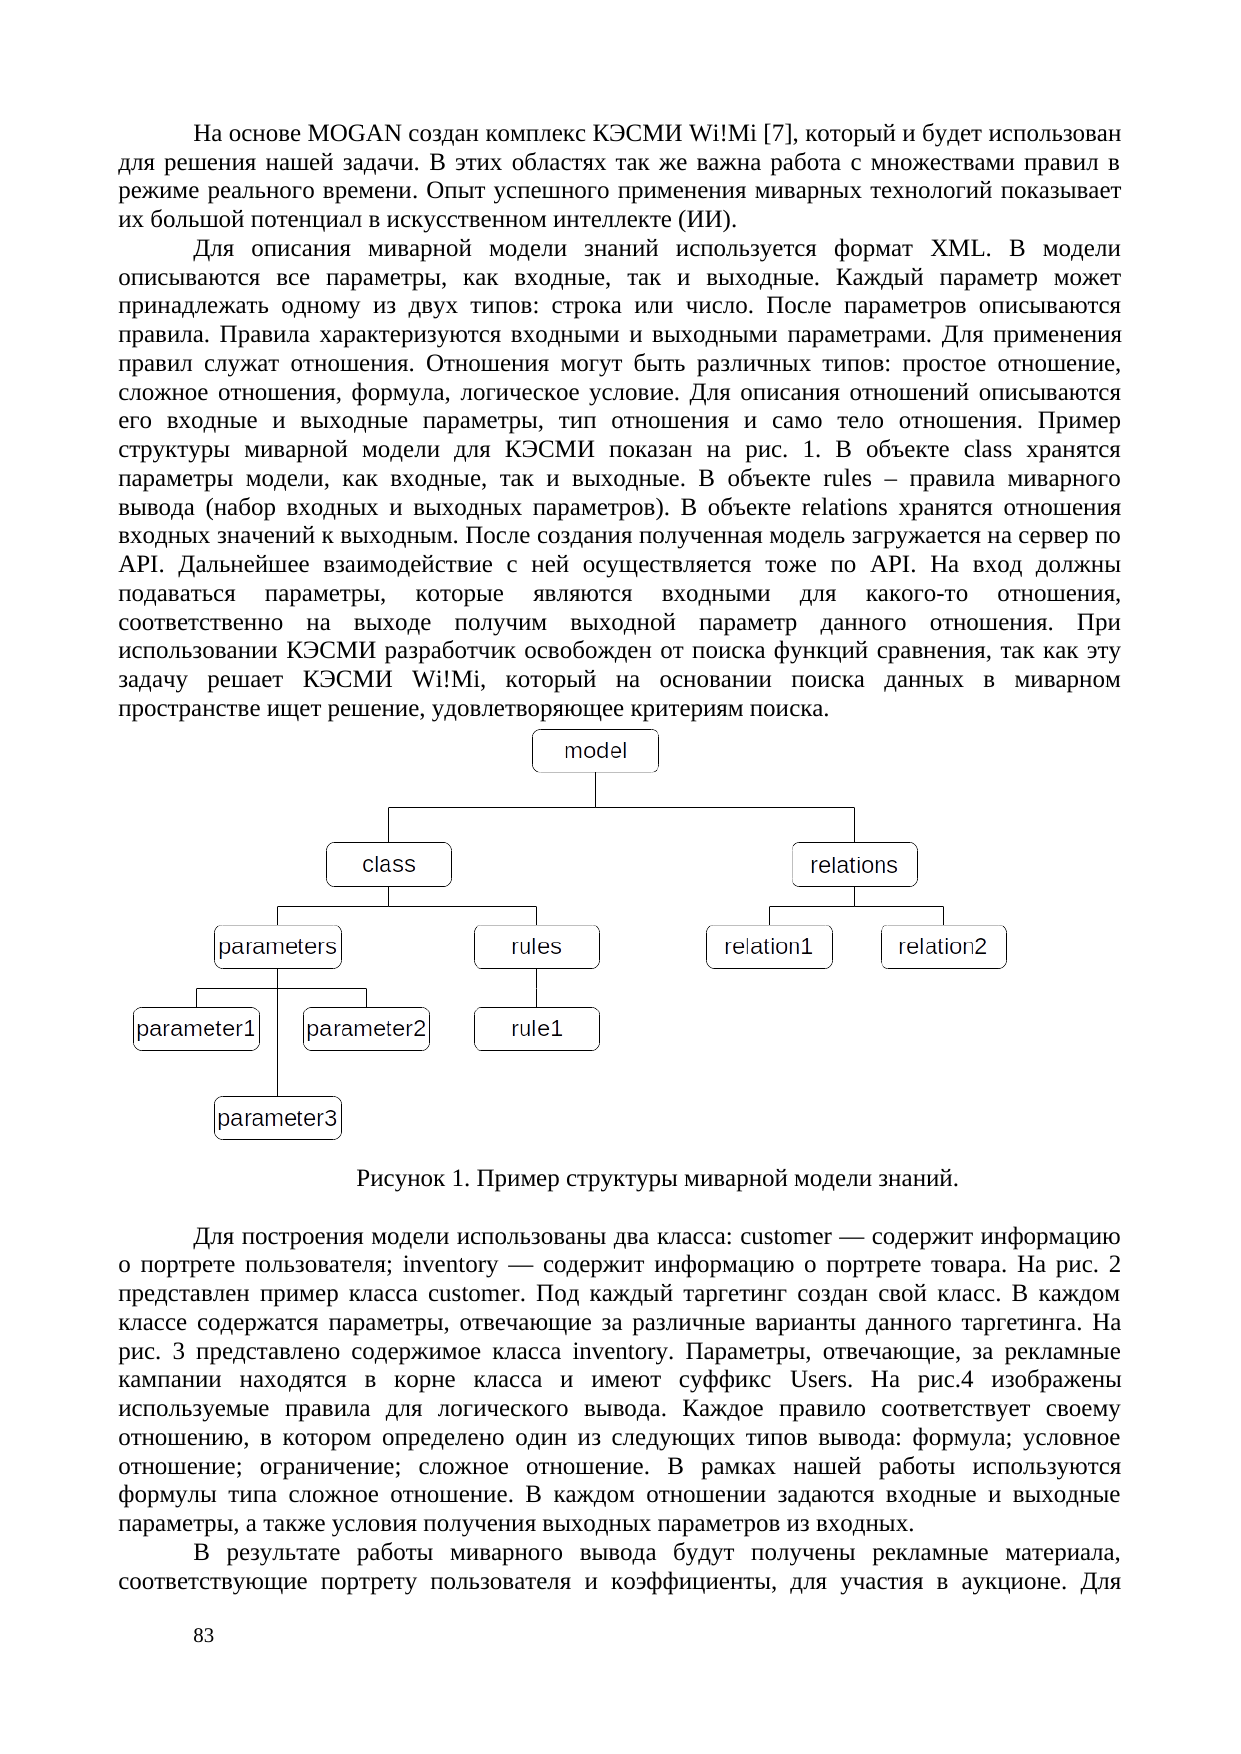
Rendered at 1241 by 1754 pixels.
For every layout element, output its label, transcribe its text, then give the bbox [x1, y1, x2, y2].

text Рисунок 1. Пример структуры миварной модели знаний. [118, 1164, 1122, 1192]
picture [118, 721, 1153, 1164]
text Для построения модели использованы два класса: customer — содержит информацию о портрете пользователя; inventory — содержит информацию о портрете товара. На рис. 2 представлен пример класса customer. Под каждый таргетинг создан свой класс. В каждом классе содержатся параметры, отвечающие за различные варианты данного таргетинга. На рис. 3 представлено содержимое класса inventory. Параметры, отвечающие, за рекламные кампании находятся в корне класса и имеют суффикс Users. На рис.4 изображены используемые правила для логического вывода. Каждое правило соответствует своему отношению, в котором определено один из следующих типов вывода: формула; условное отношение; ограничение; сложное отношение. В рамках нашей работы используются формулы типа сложное отношение. В каждом отношении задаются входные и выходные параметры, а также условия получения выходных параметров из входных. [118, 1221, 1122, 1537]
text Для описания миварной модели знаний используется формат XML. В модели описываются все параметры, как входные, так и выходные. Каждый параметр может принадлежать одному из двух типов: строка или число. После параметров описываются правила. Правила характеризуются входными и выходными параметрами. Для применения правил служат отношения. Отношения могут быть различных типов: простое отношение, сложное отношения, формула, логическое условие. Для описания отношений описываются его входные и выходные параметры, тип отношения и само тело отношения. Пример структуры миварной модели для КЭСМИ показан на рис. 1. В объекте class хранятся параметры модели, как входные, так и выходные. В объекте rules – правила миварного вывода (набор входных и выходных параметров). В объекте relations хранятся отношения входных значений к выходным. После создания полученная модель загружается на сервер по API. Дальнейшее взаимодействие с ней осуществляется тоже по API. На вход должны подаваться параметры, которые являются входными для какого-то отношения, соответственно на выходе получим выходной параметр данного отношения. При использовании КЭСМИ разработчик освобожден от поиска функций сравнения, так как эту задачу решает КЭСМИ Wi!Mi, который на основании поиска данных в миварном пространстве ищет решение, удовлетворяющее критериям поиска. [118, 233, 1122, 721]
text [118, 1537, 1122, 1594]
text На основе MOGAN создан комплекс КЭСМИ Wi!Mi [7], который и будет использован для решения нашей задачи. В этих областях так же важна работа с множествами правил в режиме реального времени. Опыт успешного применения миварных технологий показывает их большой потенциал в искусственном интеллекте (ИИ). [118, 118, 1122, 233]
